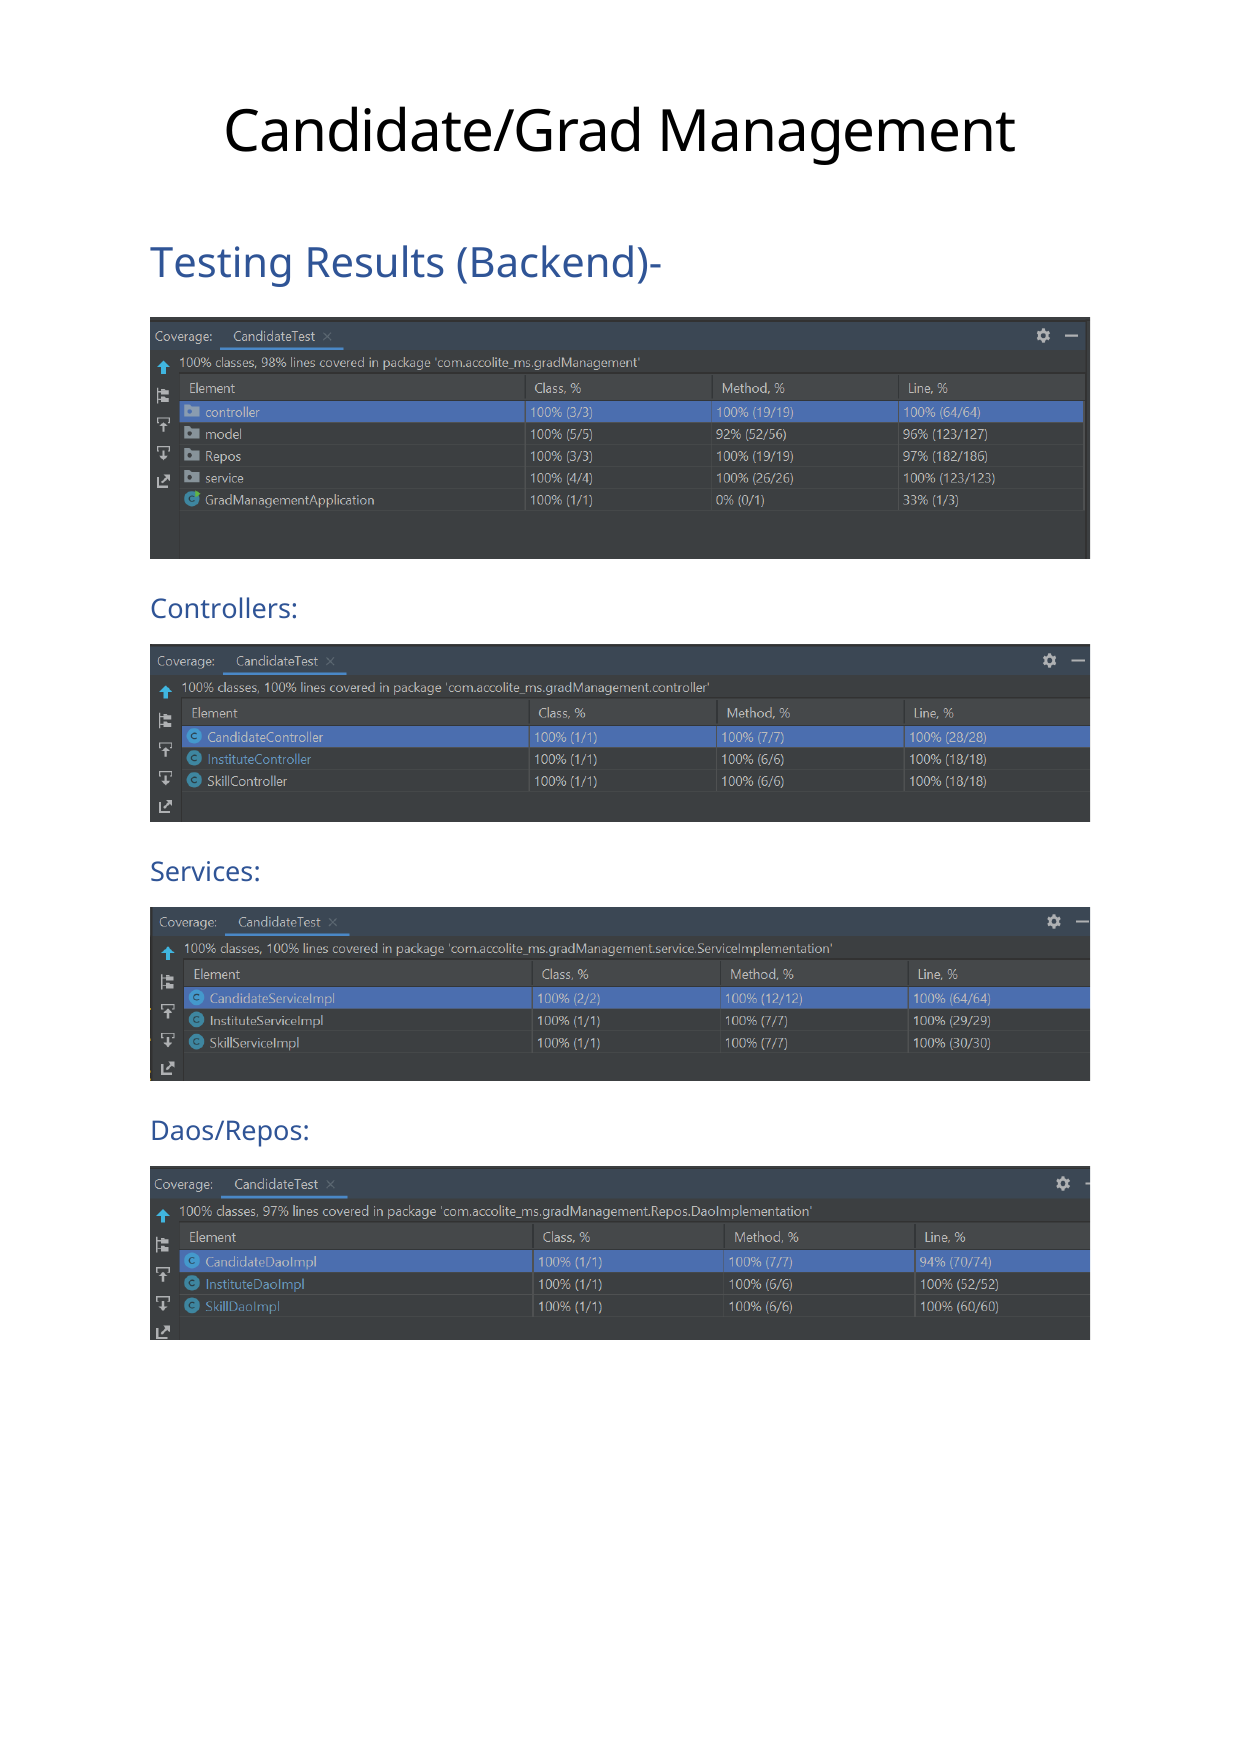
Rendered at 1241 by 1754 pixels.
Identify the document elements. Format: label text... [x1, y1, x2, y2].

subtitle Testing Results (Backend)- [150, 233, 1090, 289]
picture [150, 644, 1091, 822]
subtitle Services: [150, 853, 1090, 889]
subtitle Controllers: [150, 589, 1090, 626]
picture [150, 907, 1091, 1081]
picture [150, 317, 1091, 559]
subtitle Daos/Repos: [150, 1111, 1090, 1148]
title Candidate/Grad Management [150, 89, 1090, 168]
picture [150, 1166, 1091, 1340]
